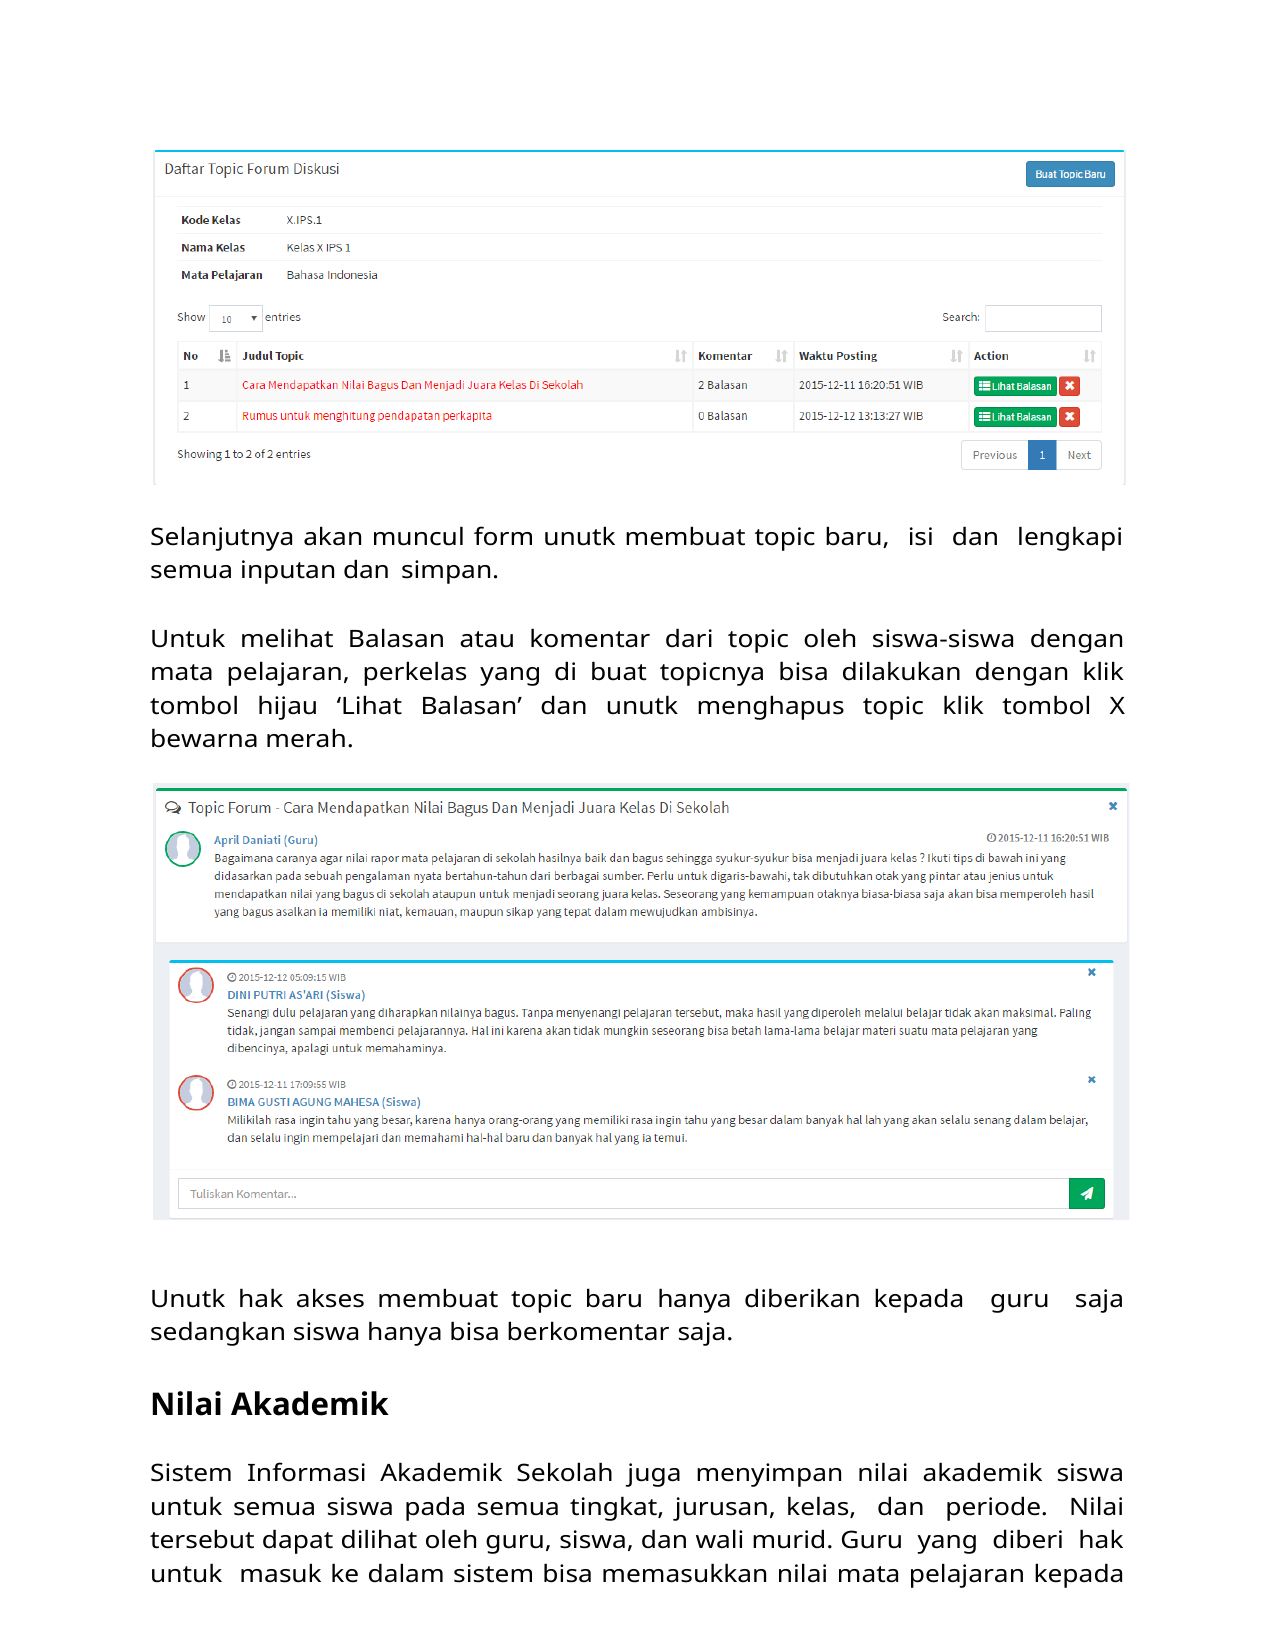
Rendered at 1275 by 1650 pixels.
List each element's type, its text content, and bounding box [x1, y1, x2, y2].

picture [153, 150, 1127, 485]
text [150, 1456, 1126, 1589]
text Untuk melihat Balasan atau komentar dari topic oleh siswa-siswa dengan mata pelajaran, perkelas yang di buat topicnya bisa dilakukan dengan klik tombol hijau ‘Lihat Balasan’ dan unutk menghapus topic klik tombol X bewarna merah. [150, 621, 1126, 755]
subtitle Nilai Akademik [150, 1382, 1148, 1425]
picture [153, 783, 1130, 1220]
text Selanjutnya akan muncul form unutk membuat topic baru, isi dan lengkapi semua inputan dan simpan. [150, 520, 1125, 585]
text Unutk hak akses membuat topic baru hanya diberikan kepada guru saja sedangkan siswa hanya bisa berkomentar saja. [150, 1281, 1125, 1347]
